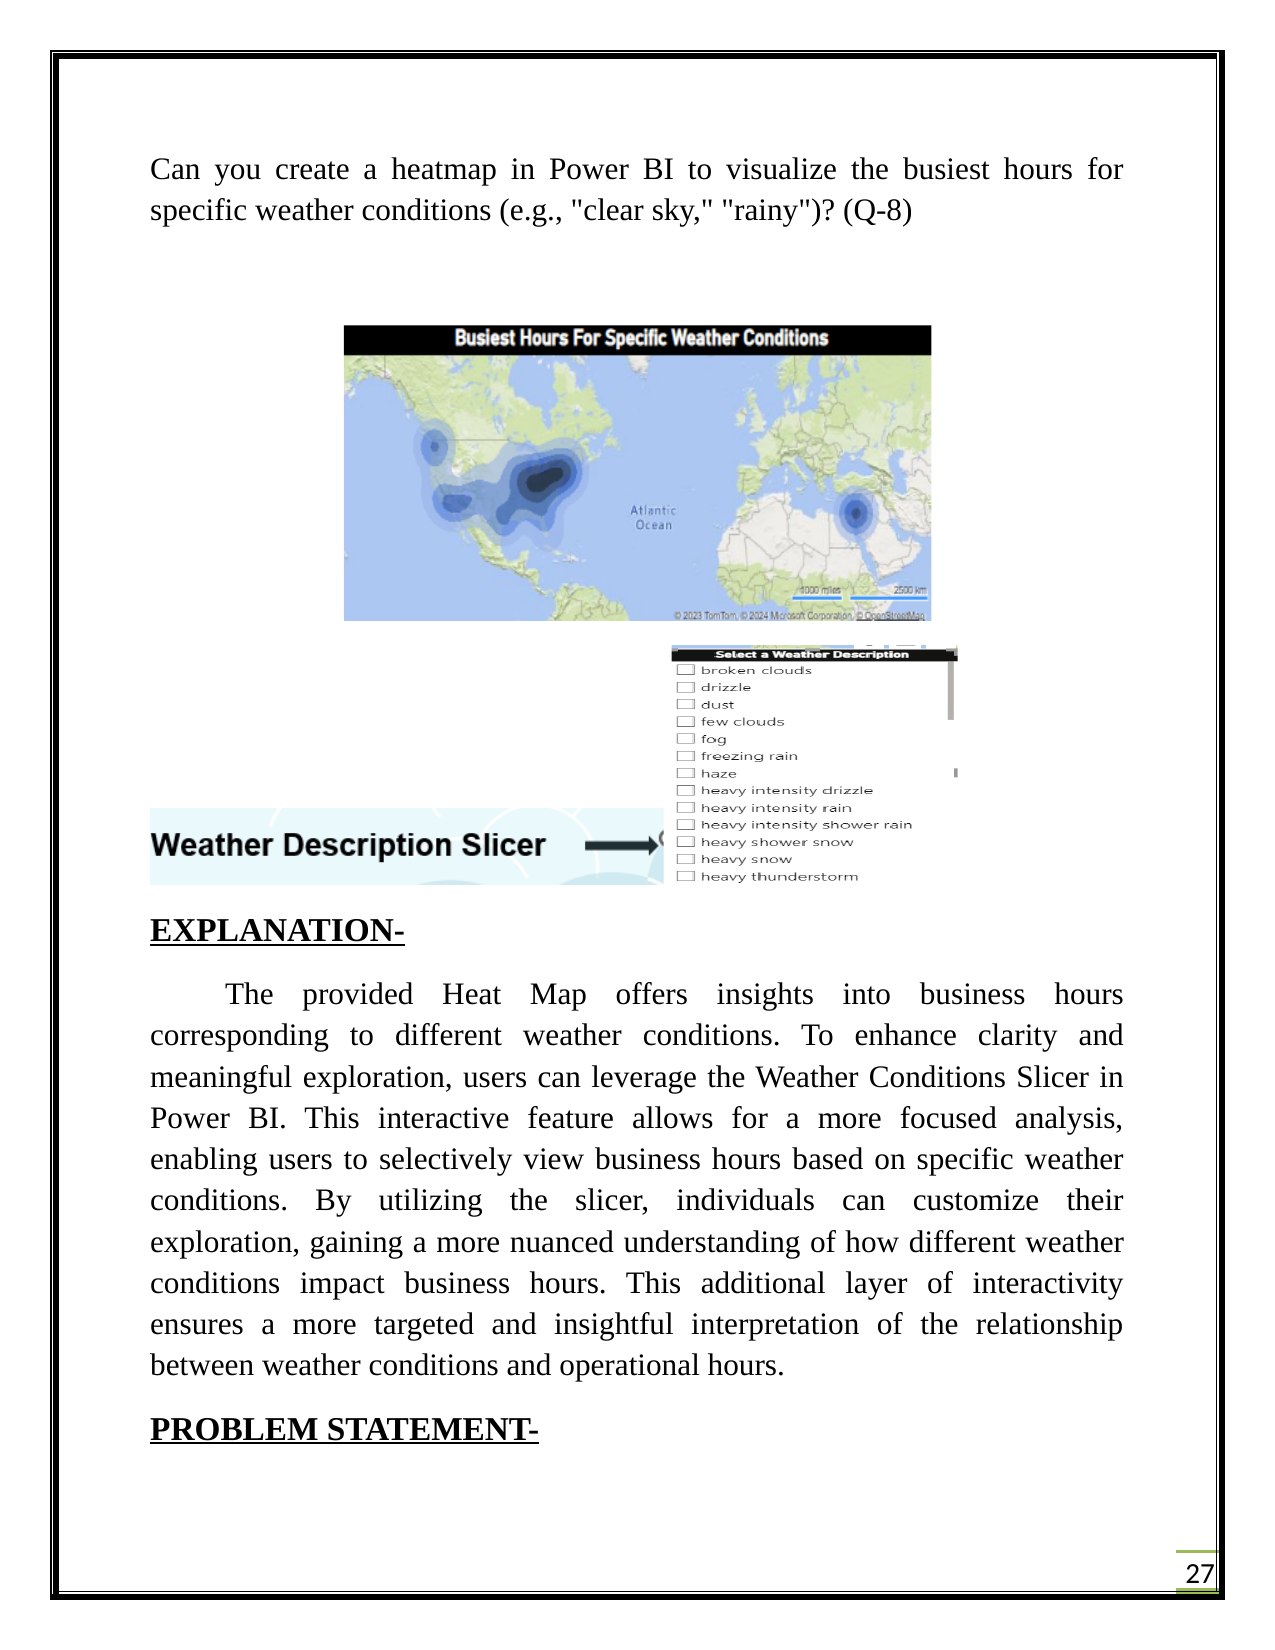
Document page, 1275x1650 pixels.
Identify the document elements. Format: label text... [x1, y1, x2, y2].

picture [150, 808, 664, 885]
text The provided Heat Map offers insights into business hours corresponding to different weather conditions. To enhance clarity and meaningful exploration, users can leverage the Weather Conditions Slicer in Power BI. This interactive feature allows for a more focused analysis, enabling users to selectively view business hours based on specific weather conditions. By utilizing the slicer, individuals can customize their exploration, gaining a more nuanced understanding of how different weather conditions impact business hours. This additional layer of interactivity ensures a more targeted and insightful interpretation of the relationship between weather conditions and operational hours. [150, 975, 1125, 1383]
text PROBLEM STATEMENT- [150, 1409, 1125, 1447]
text EXPLANATION- [150, 911, 1125, 949]
picture [671, 645, 958, 885]
text Can you create a heatmap in Power BI to visualize the busiest hours for specific weather conditions (e.g., "clear sky," "rainy")? (Q-8) [150, 150, 1125, 227]
picture [343, 315, 932, 621]
